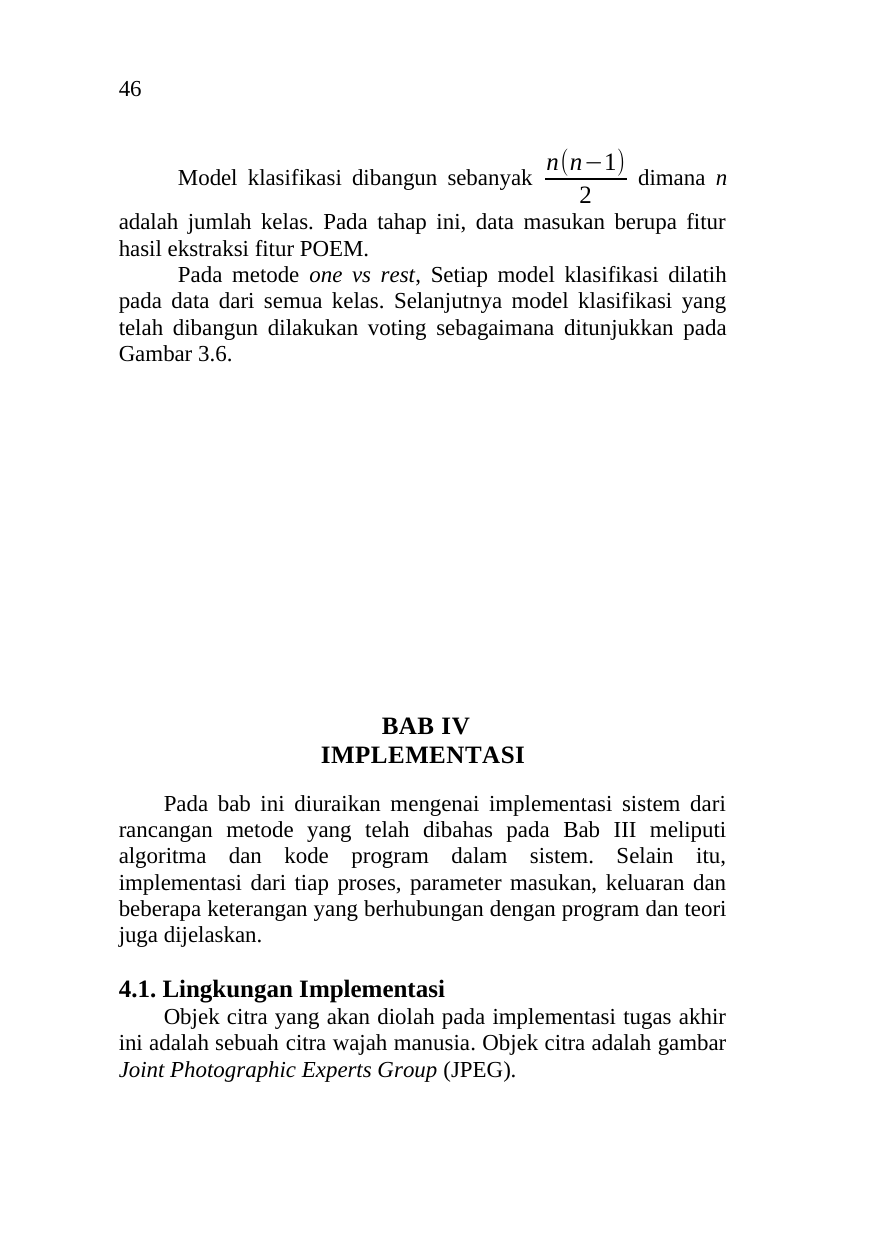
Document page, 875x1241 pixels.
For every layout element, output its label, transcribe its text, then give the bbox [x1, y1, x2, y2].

text Objek citra yang akan diolah pada implementasi tugas akhir ini adalah sebuah citra wajah manusia. Objek citra adalah gambar Joint Photographic Experts Group (JPEG). [118, 1003, 727, 1082]
text Pada bab ini diuraikan mengenai implementasi sistem dari rancangan metode yang telah dibahas pada Bab III meliputi algoritma dan kode program dalam sistem. Selain itu, implementasi dari tiap proses, parameter masukan, keluaran dan beberapa keterangan yang berhubungan dengan program dan teori juga dijelaskan. [118, 790, 727, 948]
text Model klasifikasi dibangun sebanyak dimana n adalah jumlah kelas. Pada tahap ini, data masukan berupa fitur hasil ekstraksi fitur POEM. [118, 147, 727, 261]
subtitle BAB IV IMPLEMENTASI [118, 711, 727, 769]
text Pada metode one vs rest, Setiap model klasifikasi dilatih pada data dari semua kelas. Selanjutnya model klasifikasi yang telah dibangun dilakukan voting sebagaimana ditunjukkan pada Gambar 3.6. [118, 261, 727, 366]
list Lingkungan Implementasi [118, 974, 727, 1003]
